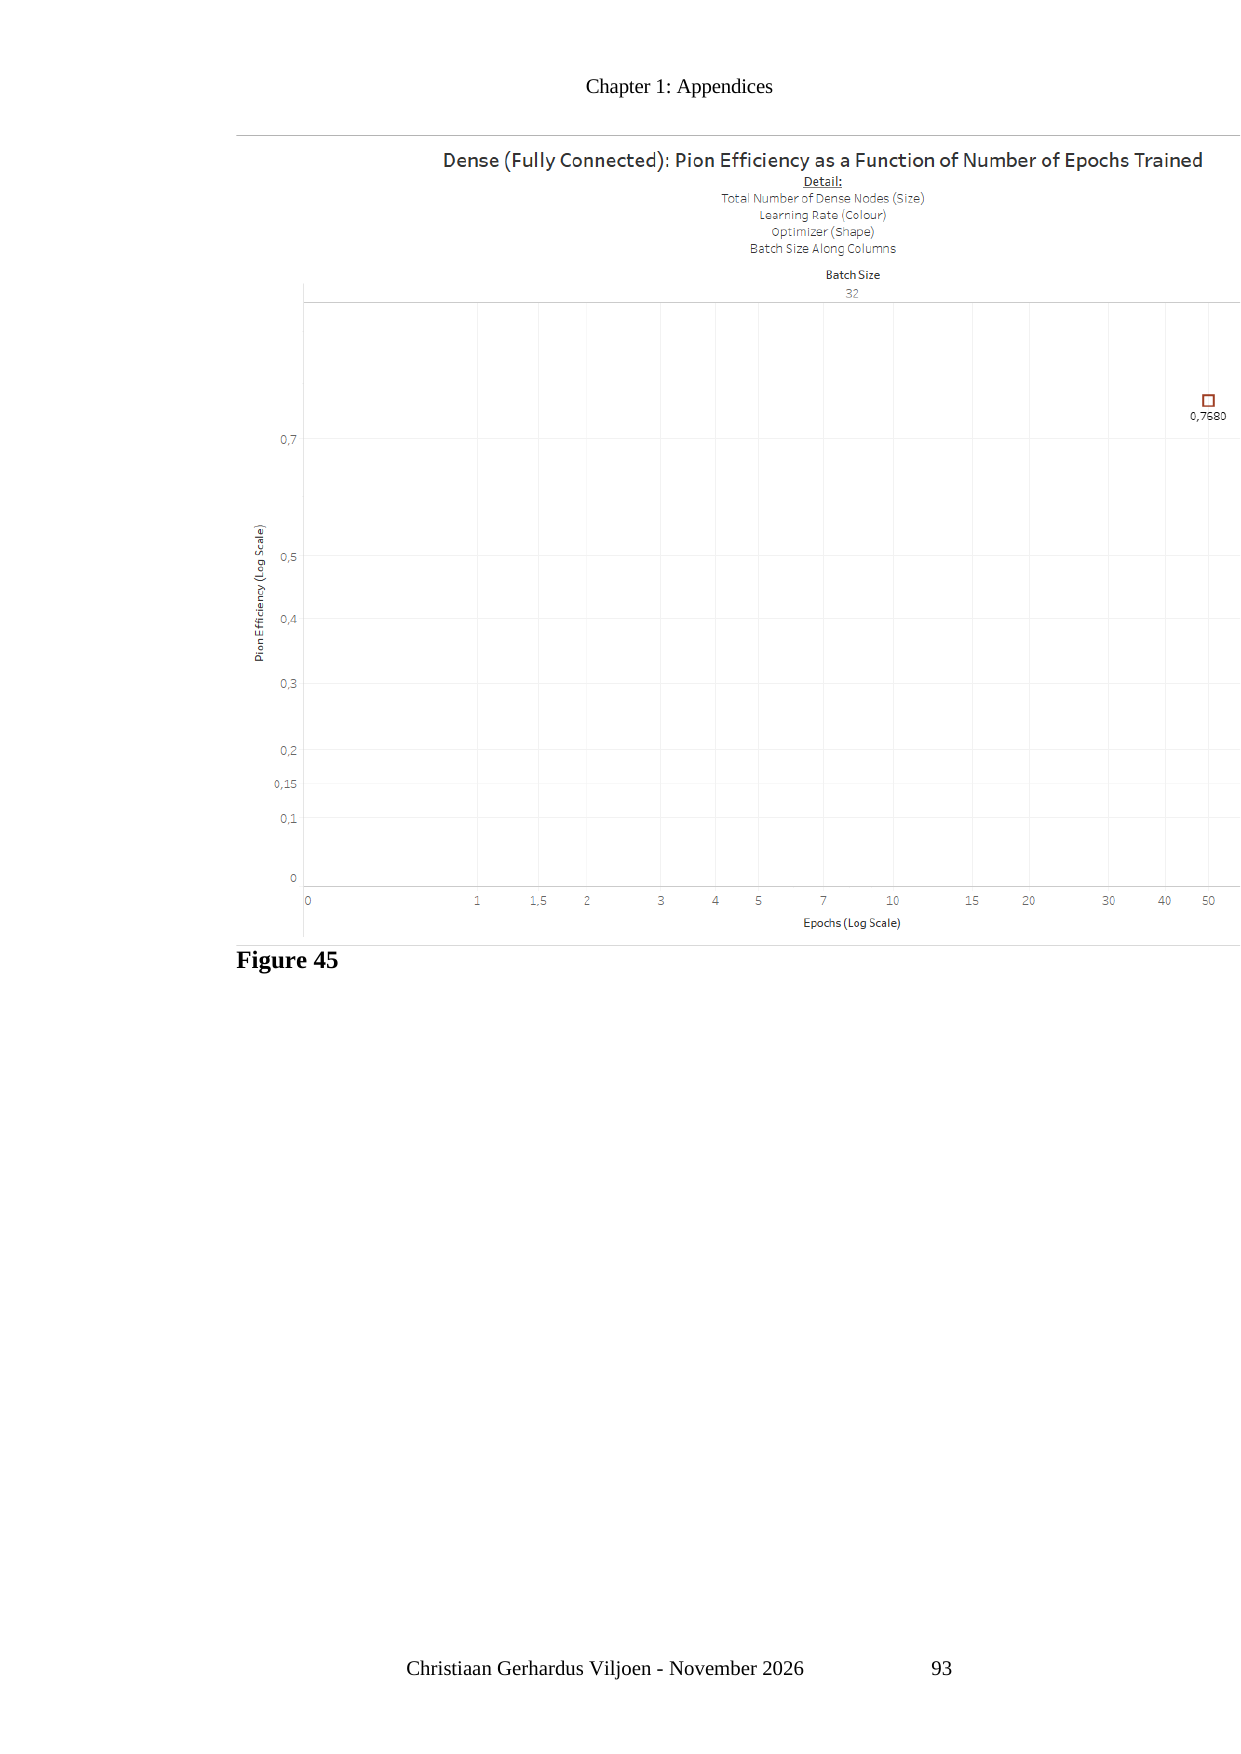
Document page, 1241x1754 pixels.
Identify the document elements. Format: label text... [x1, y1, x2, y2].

picture [236, 135, 1241, 946]
